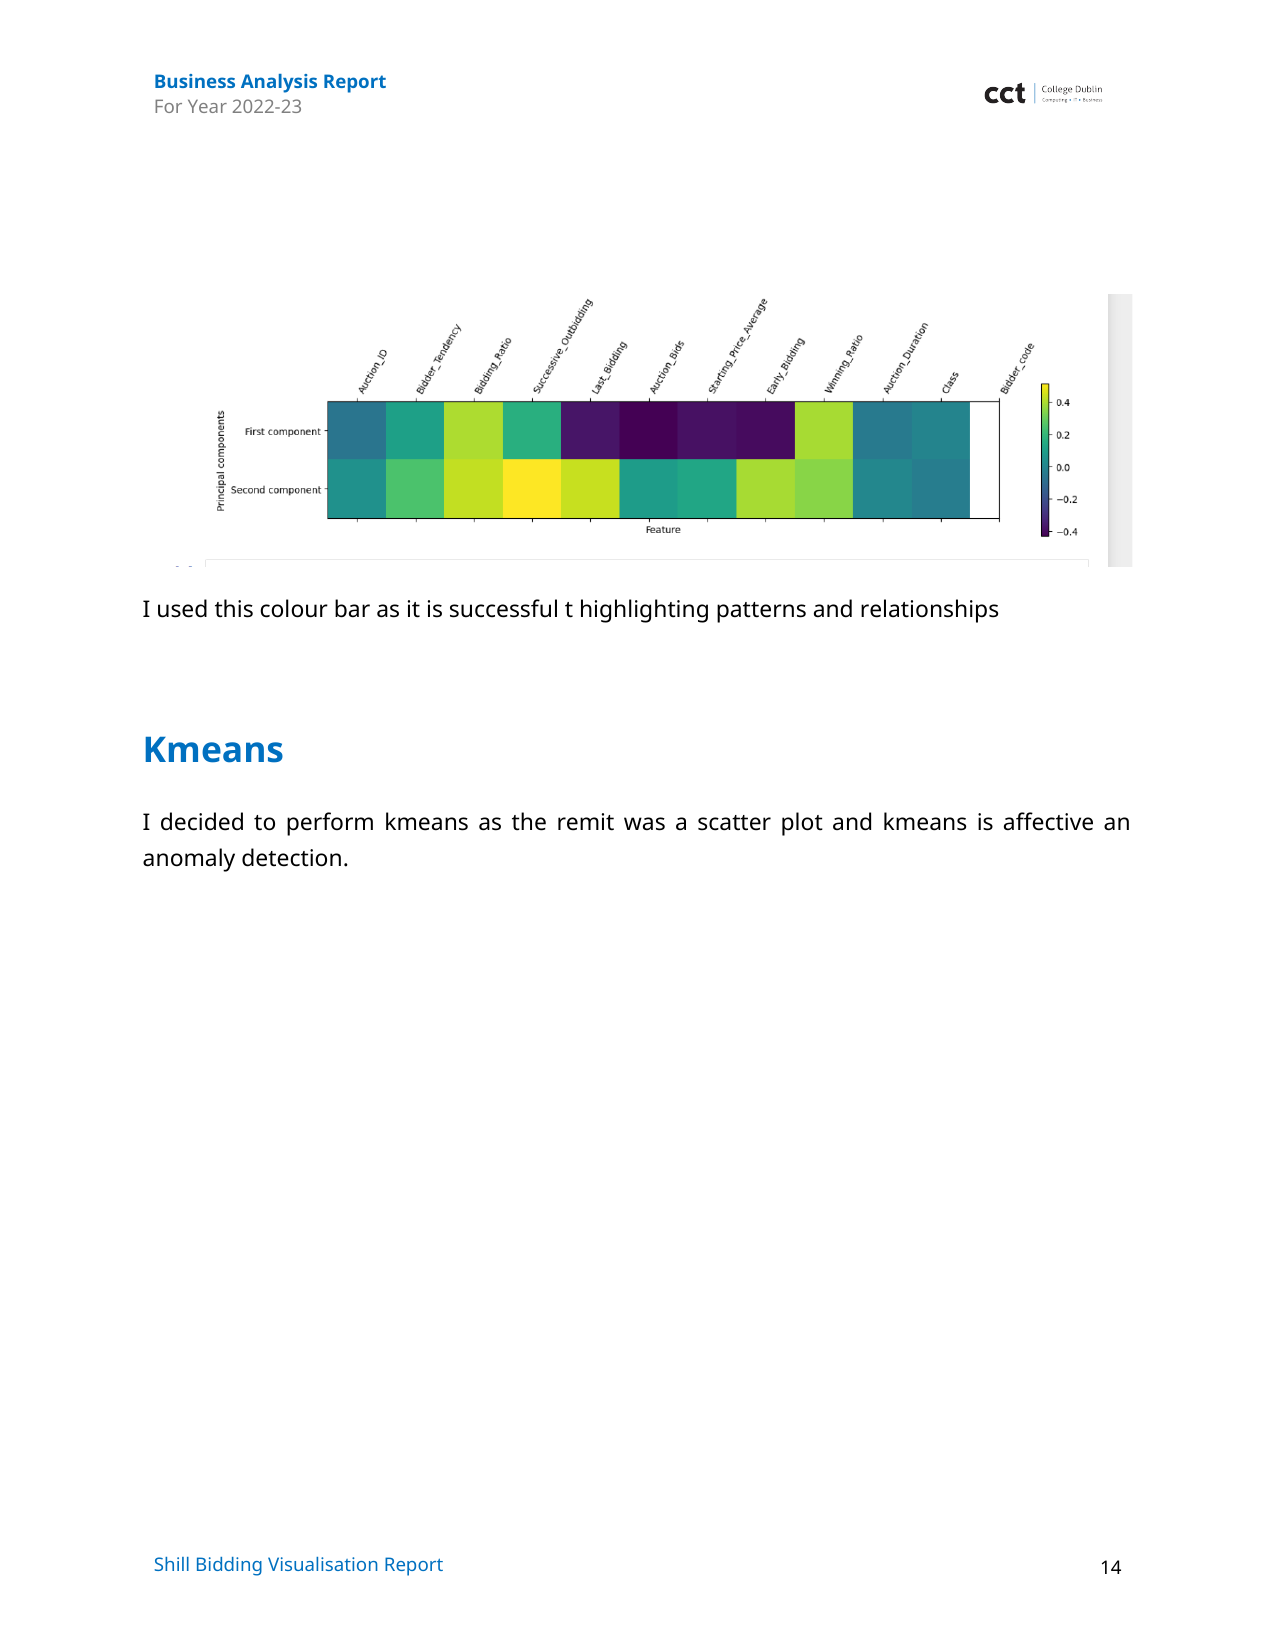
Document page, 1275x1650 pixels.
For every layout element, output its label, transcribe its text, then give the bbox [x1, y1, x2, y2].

subtitle Kmeans [142, 724, 967, 772]
text I used this colour bar as it is successful t highlighting patterns and relationships [142, 593, 1132, 624]
picture [142, 294, 1133, 567]
text I decided to perform kmeans as the remit was a scatter plot and kmeans is affective an anomaly detection. [142, 806, 1132, 874]
picture [969, 67, 1122, 120]
